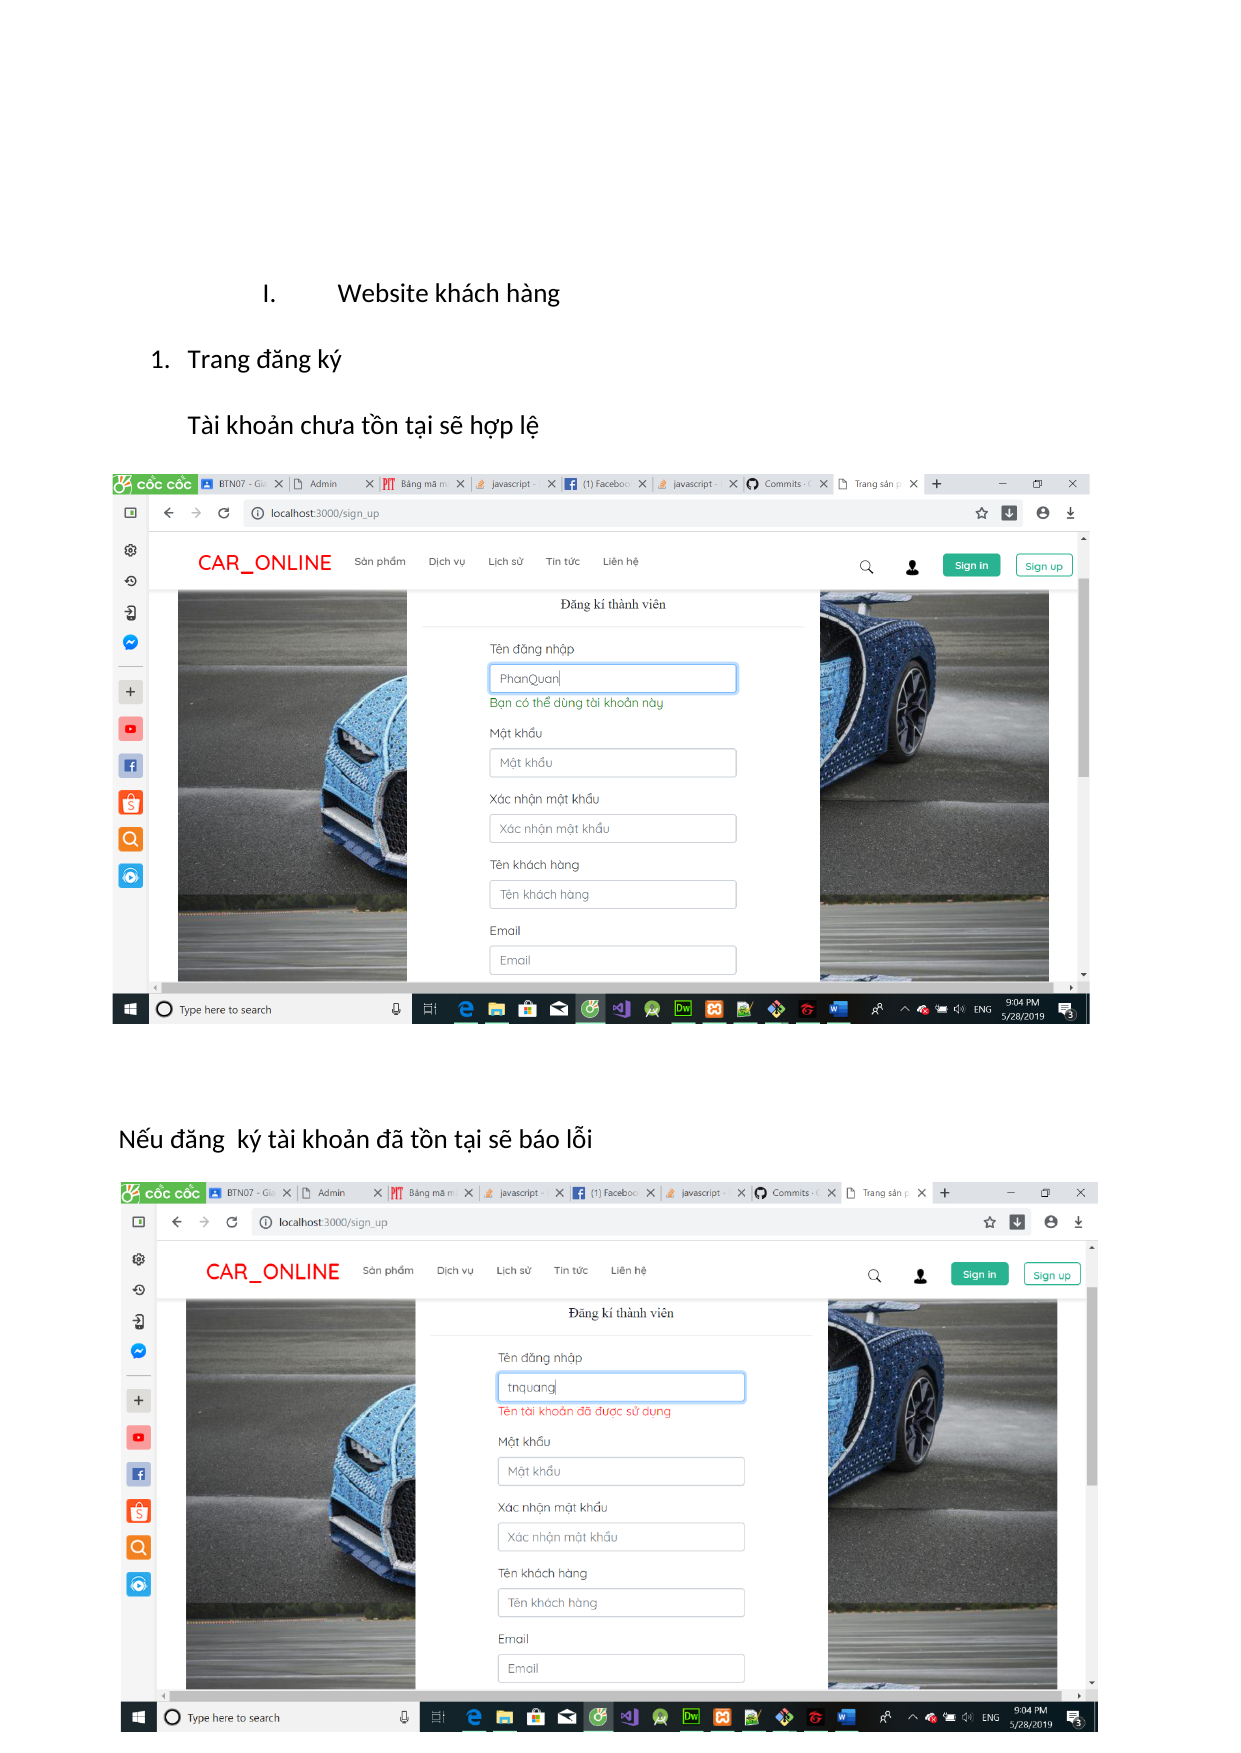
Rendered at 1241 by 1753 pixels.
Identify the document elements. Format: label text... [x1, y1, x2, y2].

picture [120, 1182, 1098, 1732]
picture [112, 474, 1090, 1024]
text Nếu đăng ký tài khoản đã tồn tại sẽ báo lỗi [112, 1123, 1090, 1156]
list Trang đăng ký [150, 342, 1090, 375]
text Tài khoản chưa tồn tại sẽ hợp lệ [187, 408, 1090, 441]
list Website khách hàng [262, 276, 1090, 309]
